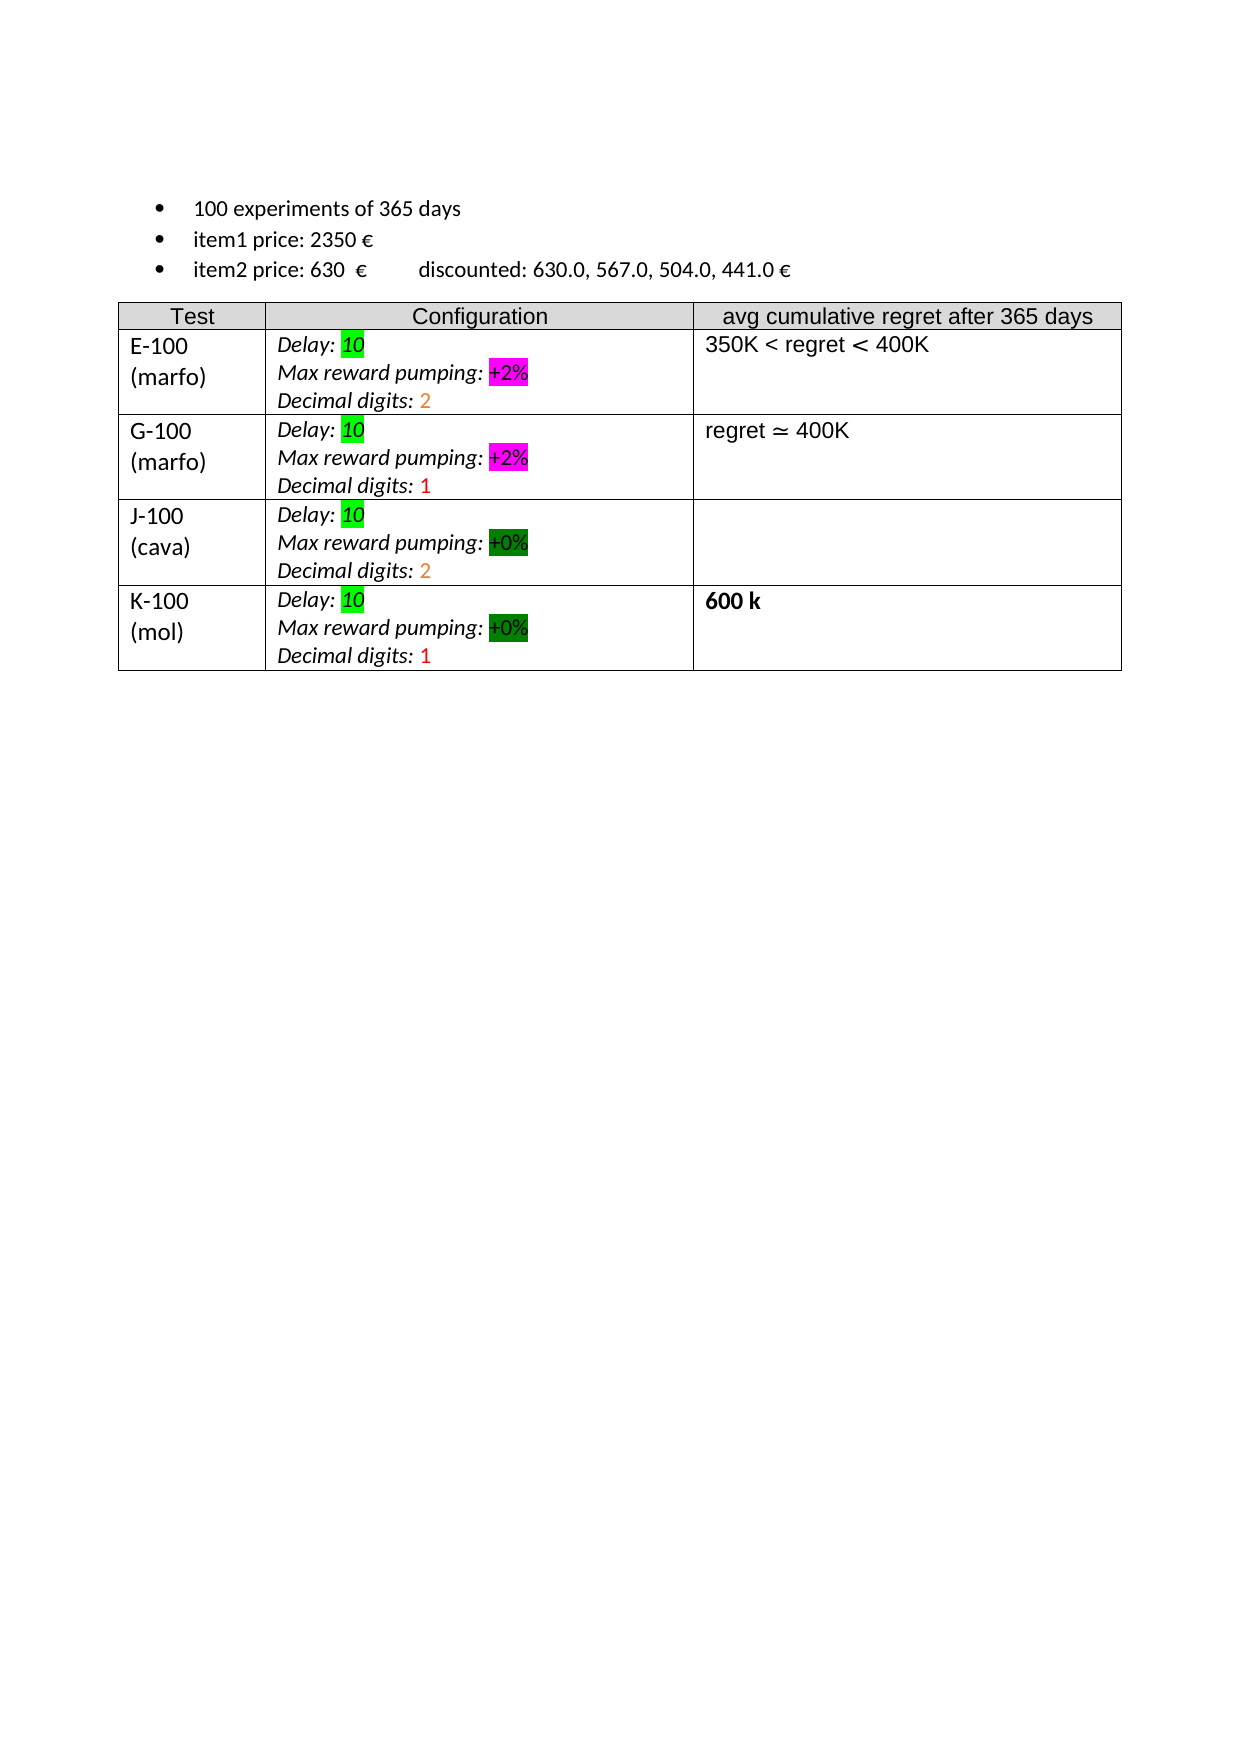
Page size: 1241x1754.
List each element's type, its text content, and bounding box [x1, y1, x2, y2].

table_cell 600 k [694, 586, 1121, 669]
list item2 price: 630 € discounted: 630.0, 567.0, 504.0, 441.0 € [156, 255, 1122, 283]
table_cell J-100 (cava) [119, 500, 265, 584]
list item1 price: 2350 € [156, 225, 1122, 253]
table_cell Delay: 10 Max reward pumping: +2% Decimal digits: 2 [266, 330, 693, 414]
table_cell Delay: 10 Max reward pumping: +2% Decimal digits: 1 [266, 415, 693, 499]
table_cell regret ≃ 400K [694, 415, 1121, 499]
table_cell Delay: 10 Max reward pumping: +0% Decimal digits: 2 [266, 500, 693, 584]
table_header avg cumulative regret after 365 days [694, 303, 1121, 329]
table_cell E-100 (marfo) [119, 330, 265, 414]
table_header Test [119, 303, 265, 329]
table_header Configuration [266, 303, 693, 329]
table_cell [694, 500, 1121, 584]
table_cell K-100 (mol) [119, 586, 265, 669]
table_cell G-100 (marfo) [119, 415, 265, 499]
table_cell 350K < regret < 400K [694, 330, 1121, 414]
list 100 experiments of 365 days [156, 194, 1122, 222]
table_cell Delay: 10 Max reward pumping: +0% Decimal digits: 1 [266, 586, 693, 669]
